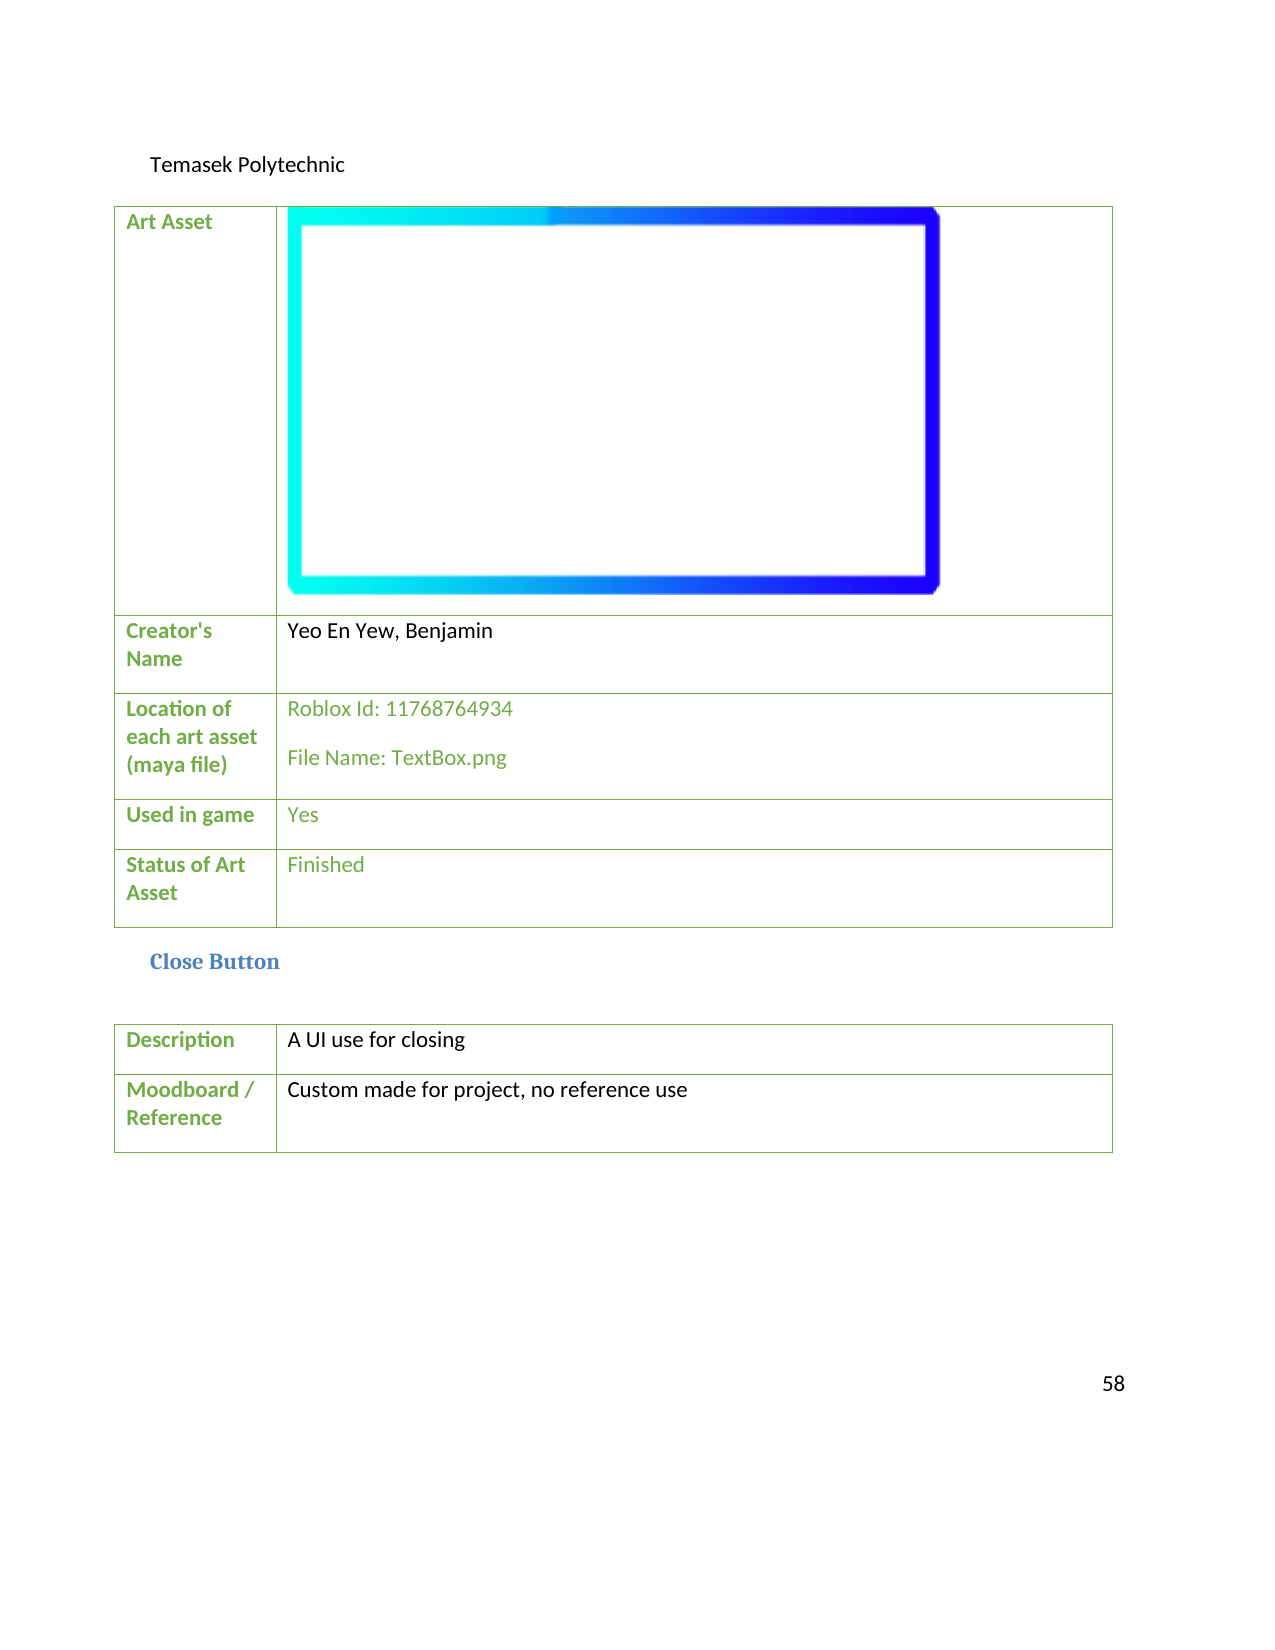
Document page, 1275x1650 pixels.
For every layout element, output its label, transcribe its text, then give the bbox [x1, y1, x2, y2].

table_cell Used in game [115, 800, 276, 849]
table_cell Yeo En Yew, Benjamin [277, 616, 1112, 693]
table_cell Custom made for project, no reference use [277, 1075, 1112, 1152]
table_cell Creator's Name [115, 616, 276, 693]
table_cell Status of Art Asset [115, 850, 276, 927]
table_header A UI use for closing [277, 1025, 1112, 1074]
table_cell Art Asset [115, 207, 276, 615]
table_cell Yes [277, 800, 1112, 849]
subtitle Close Button [150, 949, 1125, 975]
table_cell Location of each art asset (maya file) [115, 694, 276, 799]
table_cell Roblox Id: 11768764934 File Name: TextBox.png [277, 694, 1112, 799]
picture [287, 207, 941, 595]
table_cell Moodboard / Reference [115, 1075, 276, 1152]
table_header Description [115, 1025, 276, 1074]
table_cell [277, 207, 1112, 615]
table_cell Finished [277, 850, 1112, 927]
